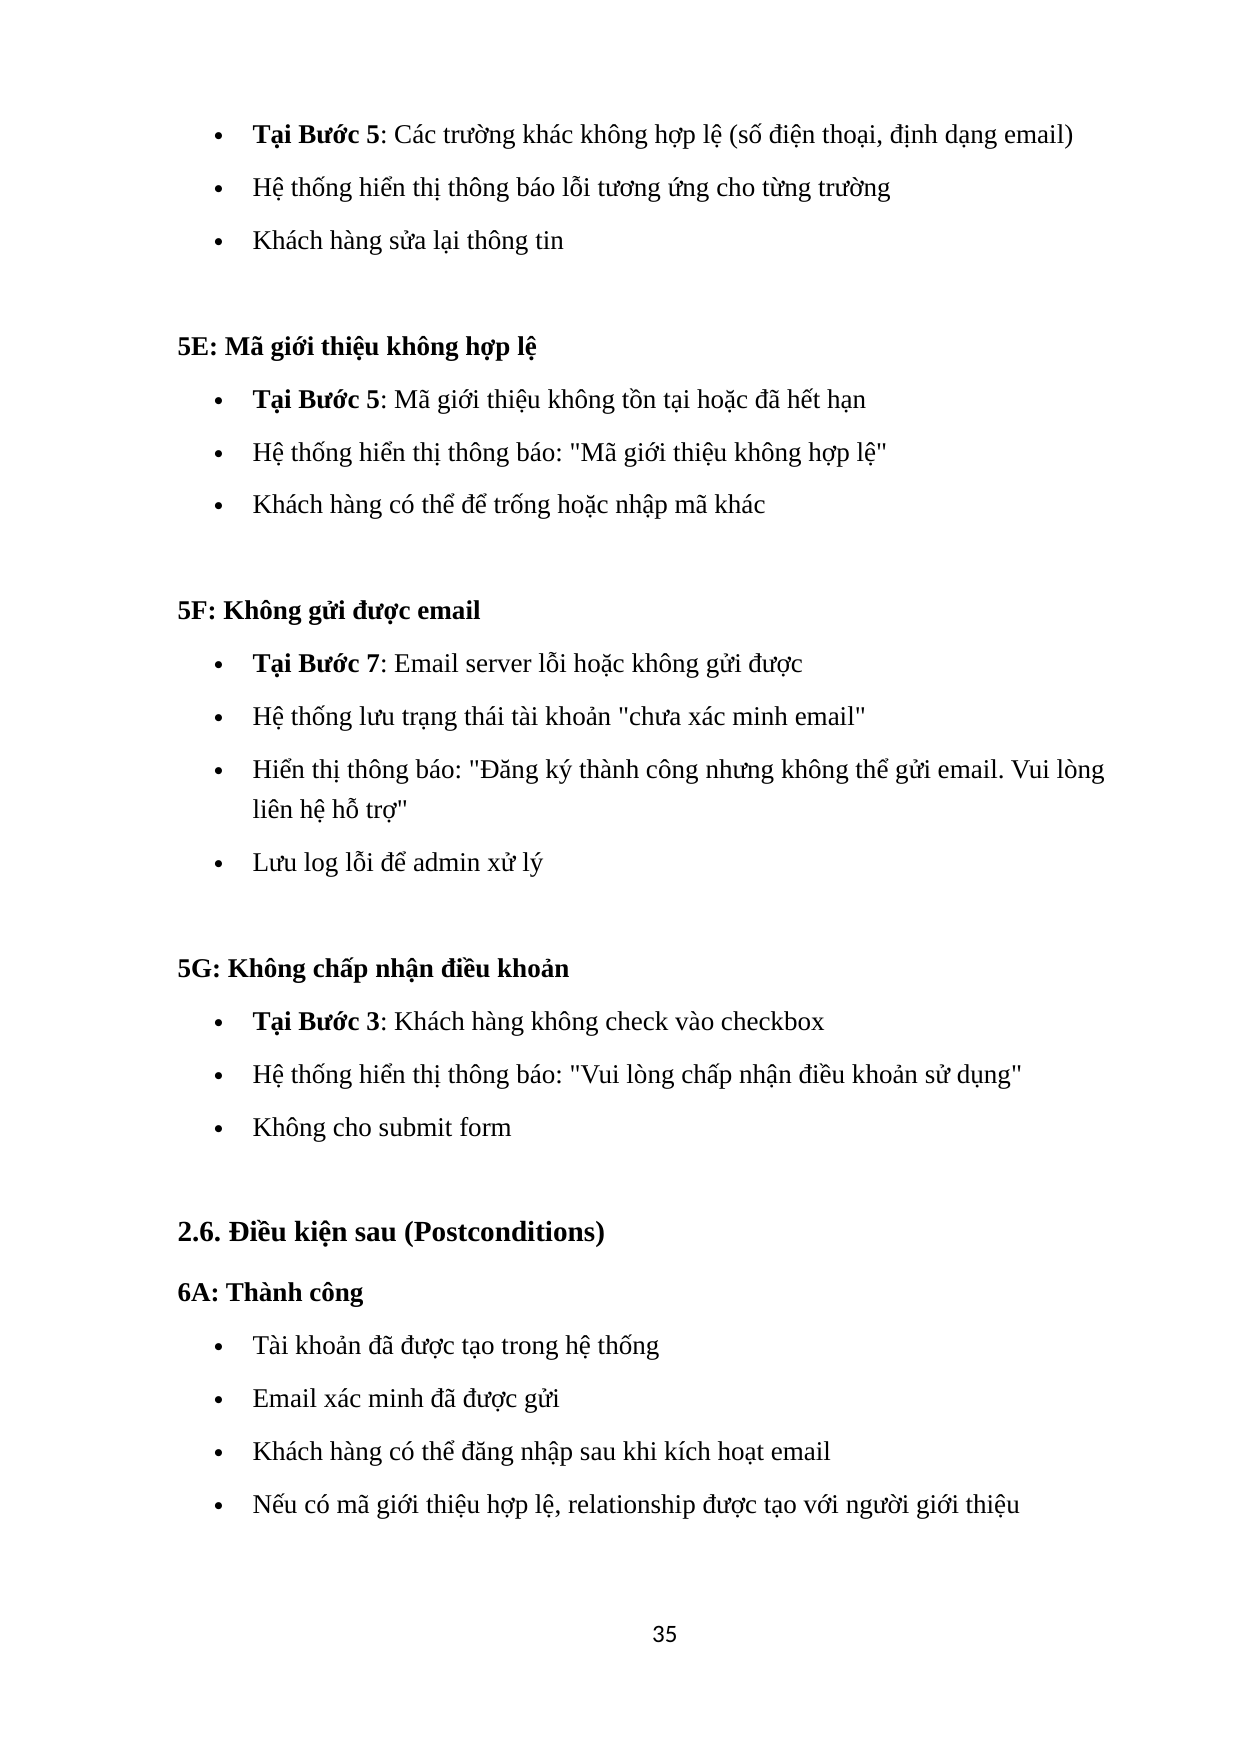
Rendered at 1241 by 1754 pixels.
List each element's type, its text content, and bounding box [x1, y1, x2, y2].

list Tại Bước 7: Email server lỗi hoặc không gửi được [215, 647, 1152, 678]
list Lưu log lỗi để admin xử lý [215, 846, 1152, 878]
list Hệ thống hiển thị thông báo: "Vui lòng chấp nhận điều khoản sử dụng" [215, 1058, 1152, 1089]
text 5G: Không chấp nhận điều khoản [177, 952, 1152, 983]
list Khách hàng có thể để trống hoặc nhập mã khác [215, 488, 1152, 520]
list Email xác minh đã được gửi [215, 1382, 1152, 1413]
list Tại Bước 5: Mã giới thiệu không tồn tại hoặc đã hết hạn [215, 383, 1152, 414]
list Tài khoản đã được tạo trong hệ thống [215, 1329, 1152, 1361]
list Hiển thị thông báo: "Đăng ký thành công nhưng không thể gửi email. Vui lòng liên hệ hỗ trợ" [215, 753, 1152, 825]
list Tại Bước 5: Các trường khác không hợp lệ (số điện thoại, định dạng email) [215, 118, 1152, 149]
text 5E: Mã giới thiệu không hợp lệ [177, 330, 1152, 361]
list Hệ thống lưu trạng thái tài khoản "chưa xác minh email" [215, 700, 1152, 731]
list Tại Bước 3: Khách hàng không check vào checkbox [215, 1005, 1152, 1036]
list Không cho submit form [215, 1111, 1152, 1142]
list Khách hàng có thể đăng nhập sau khi kích hoạt email [215, 1435, 1152, 1466]
text 6A: Thành công [177, 1277, 1152, 1308]
list Khách hàng sửa lại thông tin [215, 224, 1152, 255]
list Nếu có mã giới thiệu hợp lệ, relationship được tạo với người giới thiệu [215, 1488, 1152, 1519]
text 5F: Không gửi được email [177, 594, 1152, 626]
list Hệ thống hiển thị thông báo: "Mã giới thiệu không hợp lệ" [215, 436, 1152, 467]
subtitle 2.6. Điều kiện sau (Postconditions) [177, 1214, 1152, 1247]
list Hệ thống hiển thị thông báo lỗi tương ứng cho từng trường [215, 171, 1152, 202]
